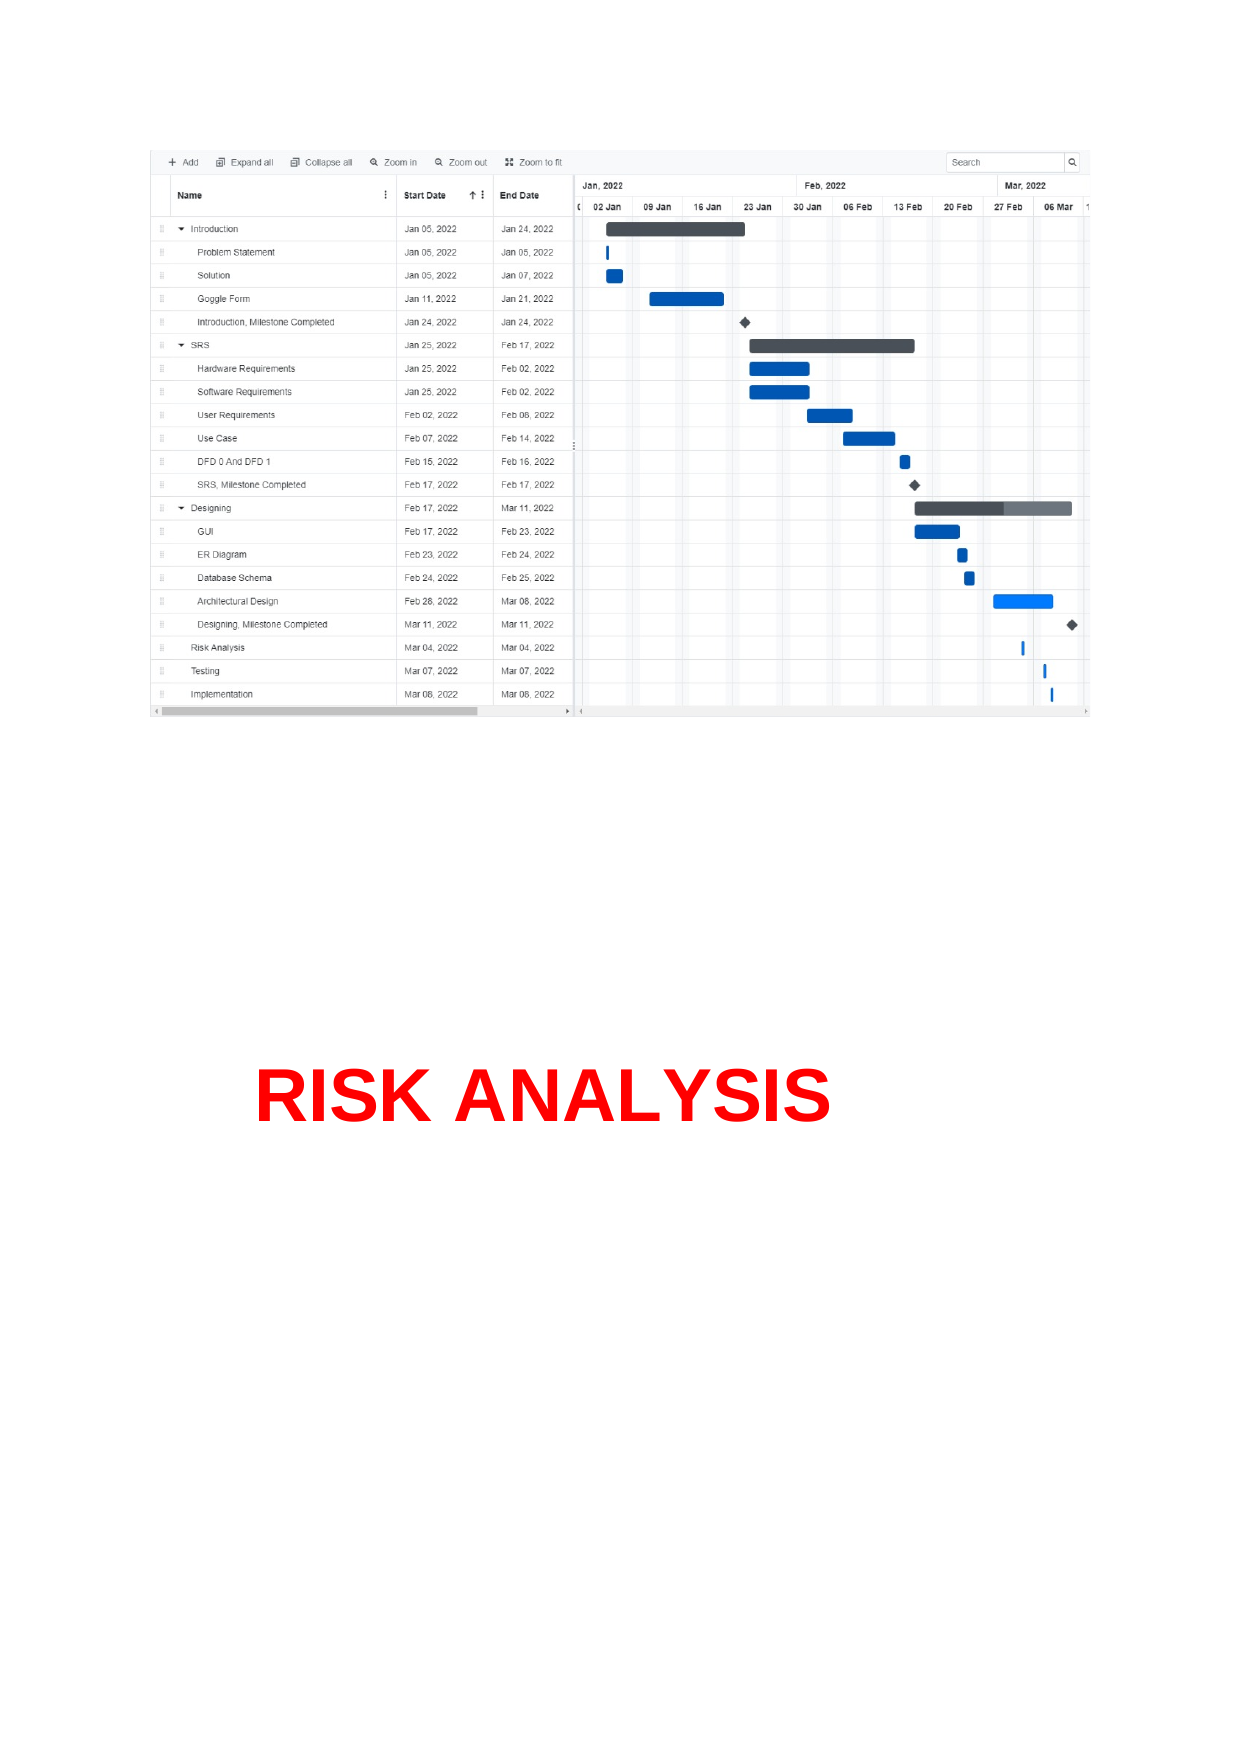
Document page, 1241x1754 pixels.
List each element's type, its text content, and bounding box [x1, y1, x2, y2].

picture [150, 150, 1091, 717]
text RISK ANALYSIS [150, 1051, 1090, 1137]
